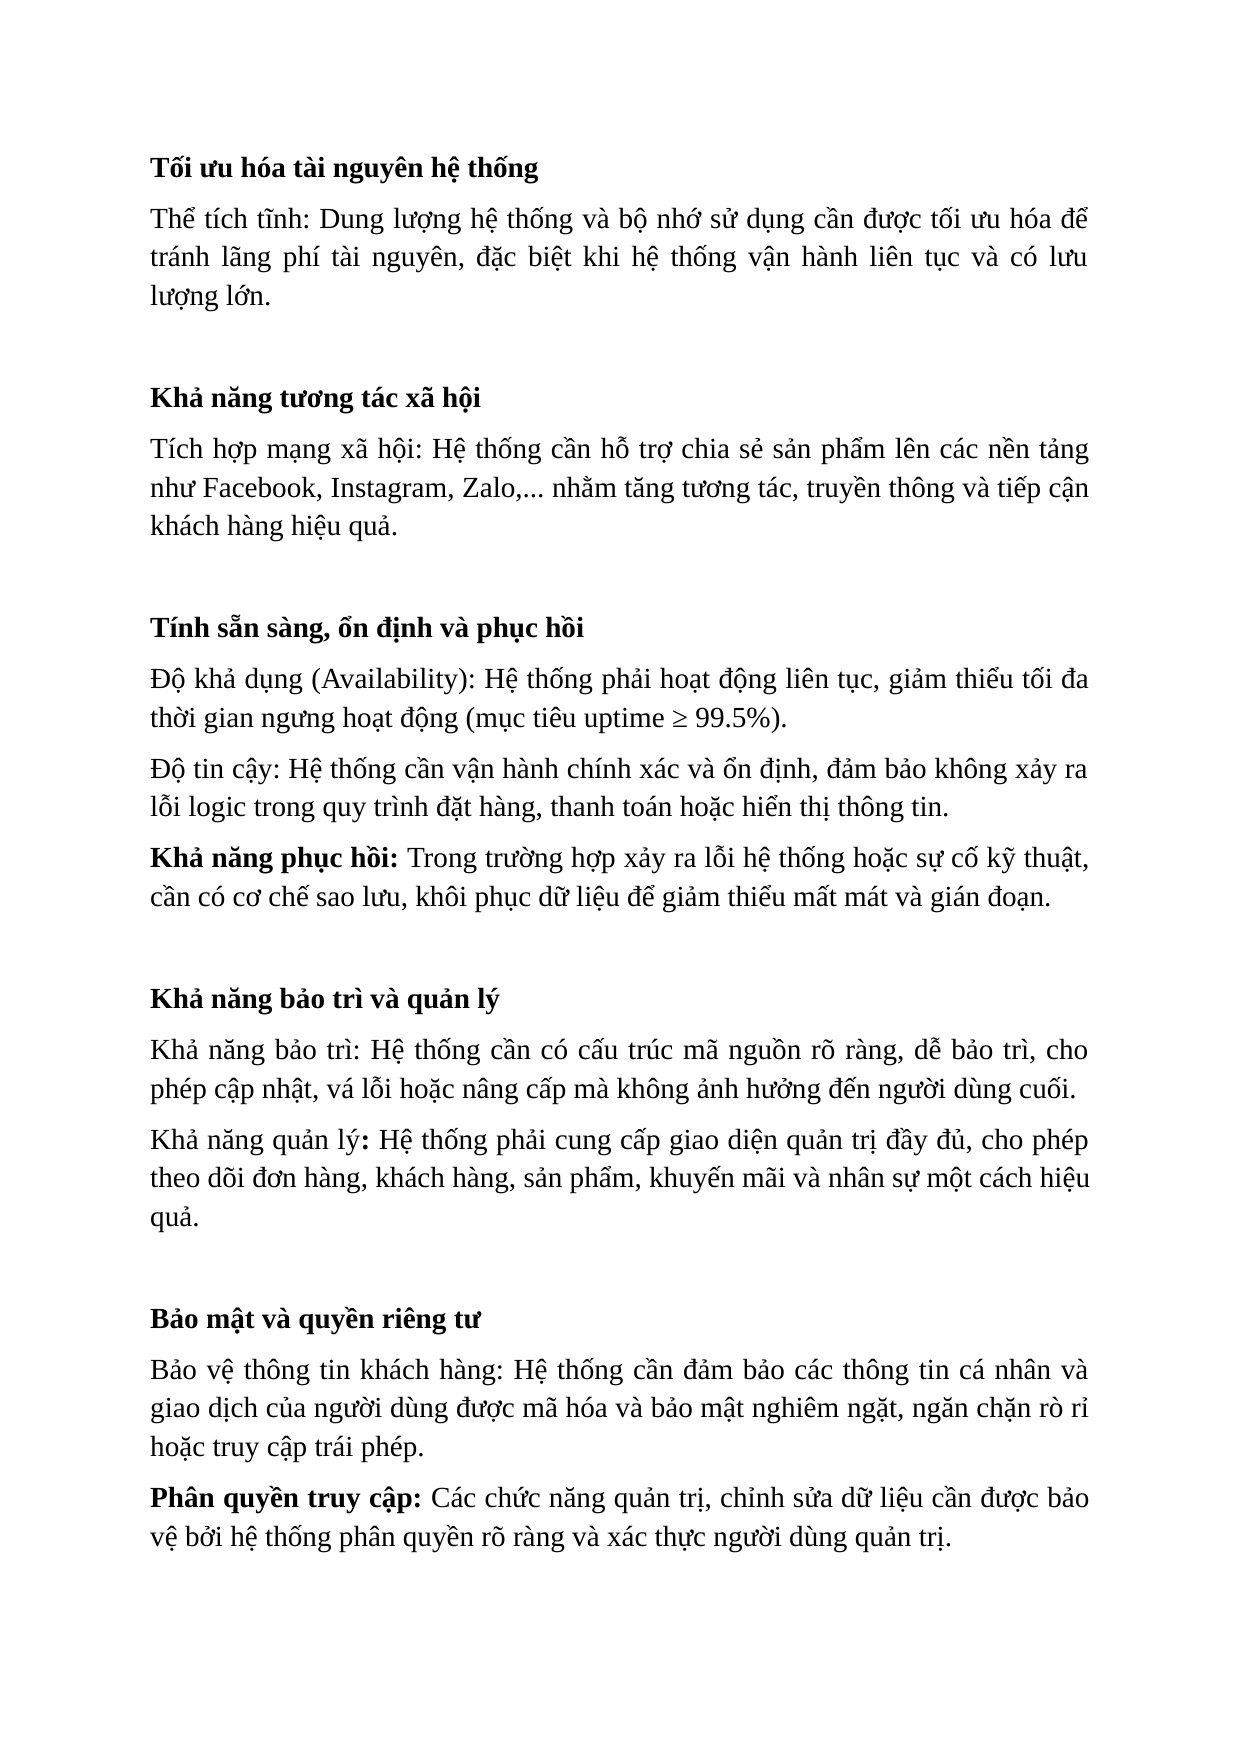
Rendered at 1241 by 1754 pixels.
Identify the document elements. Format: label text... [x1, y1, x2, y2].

text Độ khả dụng (Availability): Hệ thống phải hoạt động liên tục, giảm thiểu tối đa thời gian ngưng hoạt động (mục tiêu uptime ≥ 99.5%). [150, 661, 1090, 733]
text Độ tin cậy: Hệ thống cần vận hành chính xác và ổn định, đảm bảo không xảy ra lỗi logic trong quy trình đặt hàng, thanh toán hoặc hiển thị thông tin. [150, 751, 1090, 823]
text Tối ưu hóa tài nguyên hệ thống [150, 150, 1090, 183]
text Phân quyền truy cập: Các chức năng quản trị, chỉnh sửa dữ liệu cần được bảo vệ bởi hệ thống phân quyền rõ ràng và xác thực người dùng quản trị. [150, 1480, 1090, 1552]
text Khả năng phục hồi: Trong trường hợp xảy ra lỗi hệ thống hoặc sự cố kỹ thuật, cần có cơ chế sao lưu, khôi phục dữ liệu để giảm thiểu mất mát và gián đoạn. [150, 841, 1090, 913]
text Khả năng bảo trì và quản lý [150, 981, 1090, 1015]
text Tích hợp mạng xã hội: Hệ thống cần hỗ trợ chia sẻ sản phẩm lên các nền tảng như Facebook, Instagram, Zalo,... nhằm tăng tương tác, truyền thông và tiếp cận khách hàng hiệu quả. [150, 431, 1090, 542]
text Khả năng quản lý: Hệ thống phải cung cấp giao diện quản trị đầy đủ, cho phép theo dõi đơn hàng, khách hàng, sản phẩm, khuyến mãi và nhân sự một cách hiệu quả. [150, 1122, 1090, 1232]
text Bảo vệ thông tin khách hàng: Hệ thống cần đảm bảo các thông tin cá nhân và giao dịch của người dùng được mã hóa và bảo mật nghiêm ngặt, ngăn chặn rò rỉ hoặc truy cập trái phép. [150, 1352, 1090, 1463]
text Thể tích tĩnh: Dung lượng hệ thống và bộ nhớ sử dụng cần được tối ưu hóa để tránh lãng phí tài nguyên, đặc biệt khi hệ thống vận hành liên tục và có lưu lượng lớn. [150, 201, 1090, 312]
text Khả năng bảo trì: Hệ thống cần có cấu trúc mã nguồn rõ ràng, dễ bảo trì, cho phép cập nhật, vá lỗi hoặc nâng cấp mà không ảnh hưởng đến người dùng cuối. [150, 1032, 1090, 1104]
text Bảo mật và quyền riêng tư [150, 1301, 1090, 1334]
text Khả năng tương tác xã hội [150, 380, 1090, 414]
text Tính sẵn sàng, ổn định và phục hồi [150, 610, 1090, 644]
